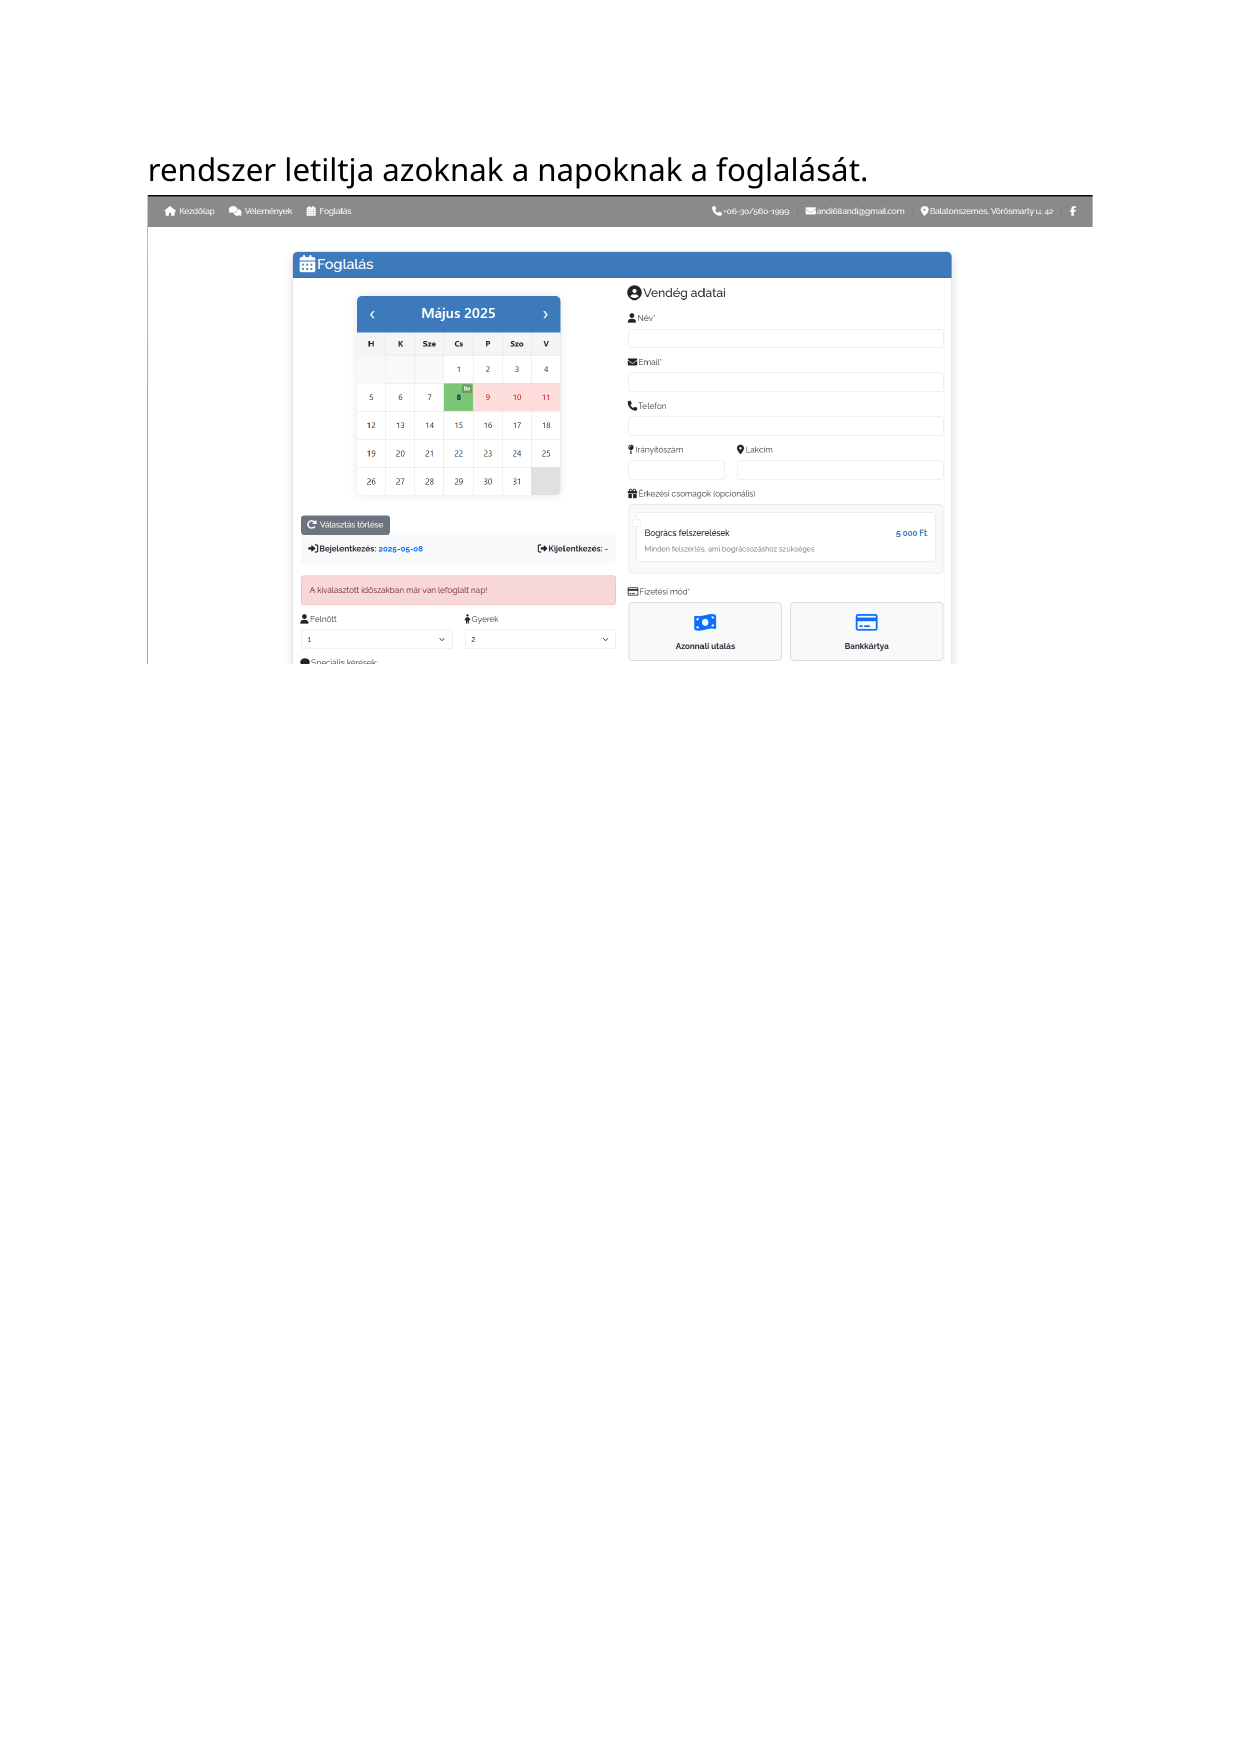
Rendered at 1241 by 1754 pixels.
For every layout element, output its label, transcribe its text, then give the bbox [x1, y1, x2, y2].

picture [147, 195, 1093, 664]
text A foglalás szekcióba először az ottartózkodás idejét lehet kiválasztani. A már lefoglalt napok pirosan vannak jelezve és a rendszer letiltja azoknak a napoknak a foglalását. [148, 148, 1093, 195]
